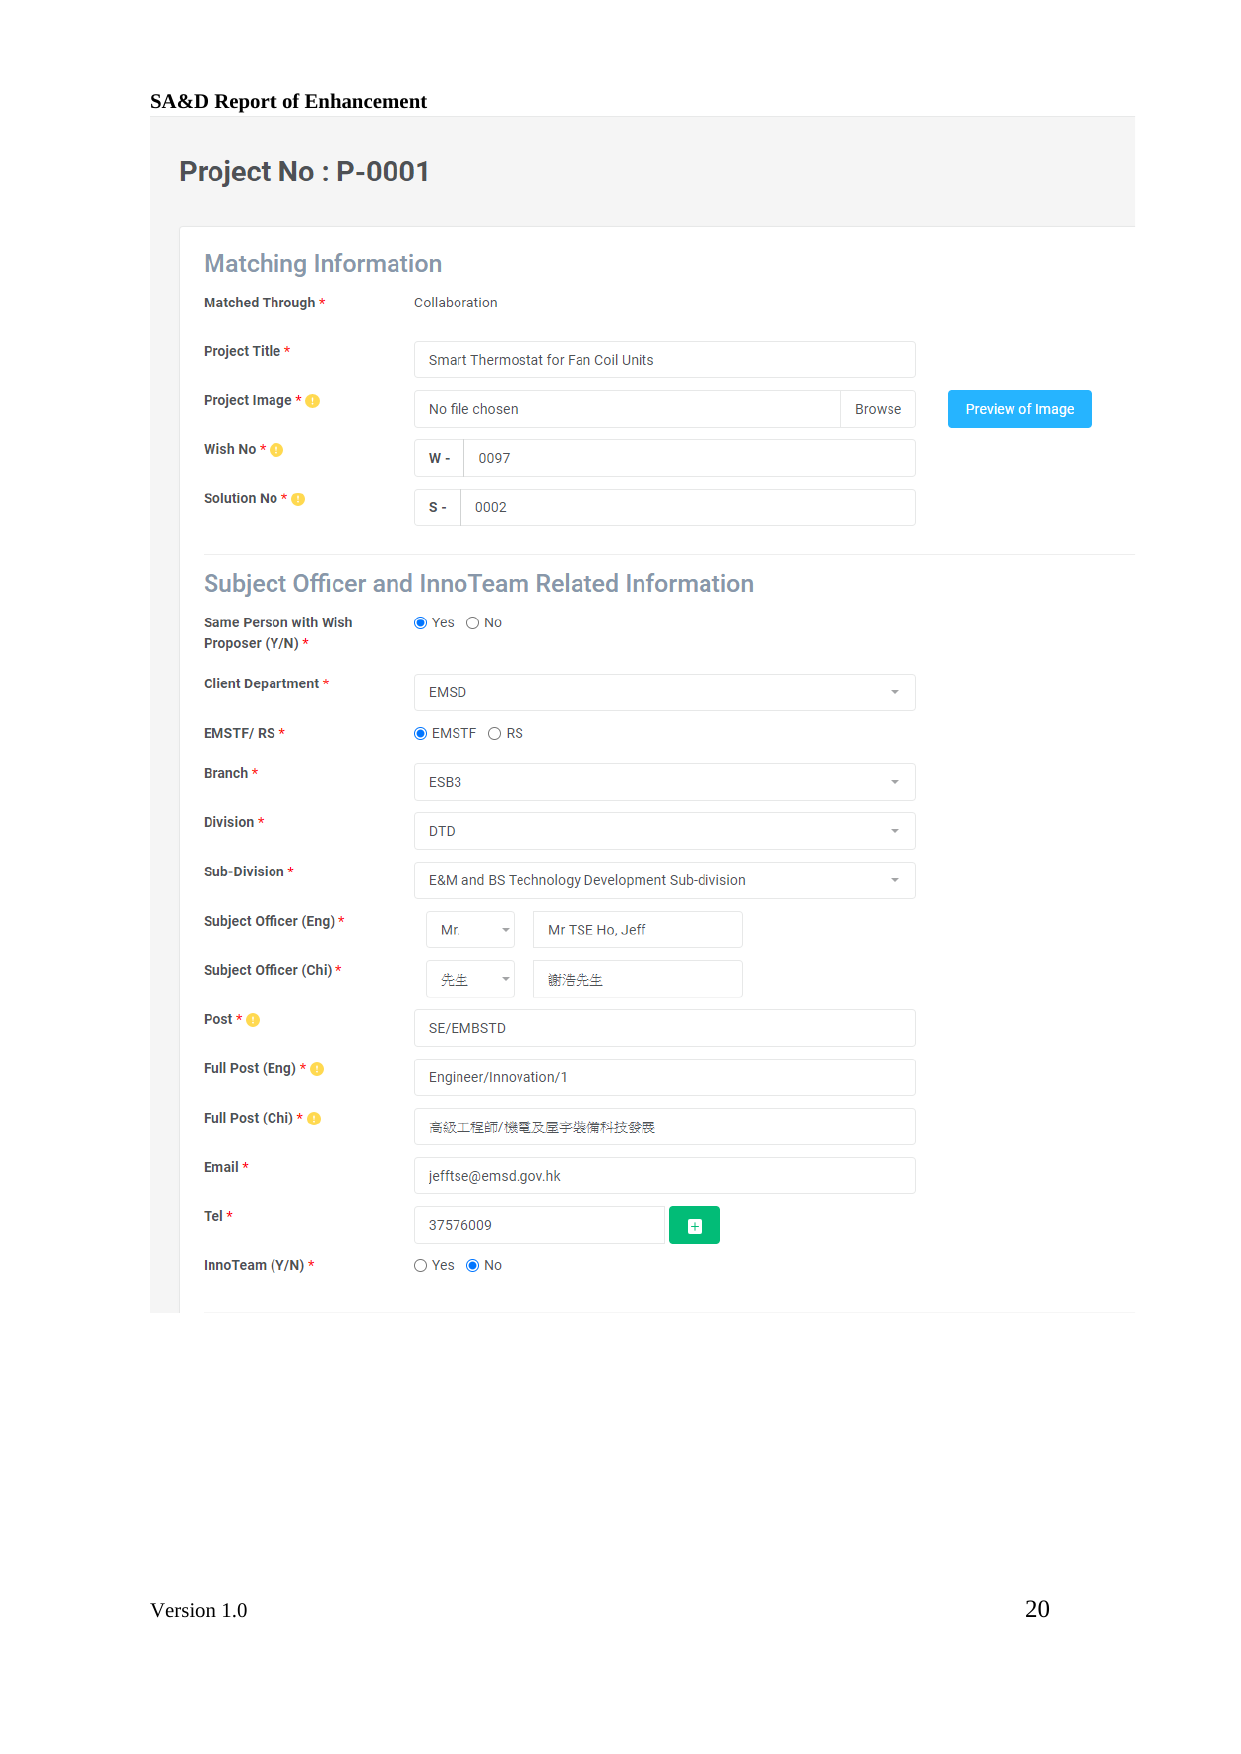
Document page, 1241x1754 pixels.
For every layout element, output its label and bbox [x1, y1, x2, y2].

picture [150, 116, 1136, 1313]
